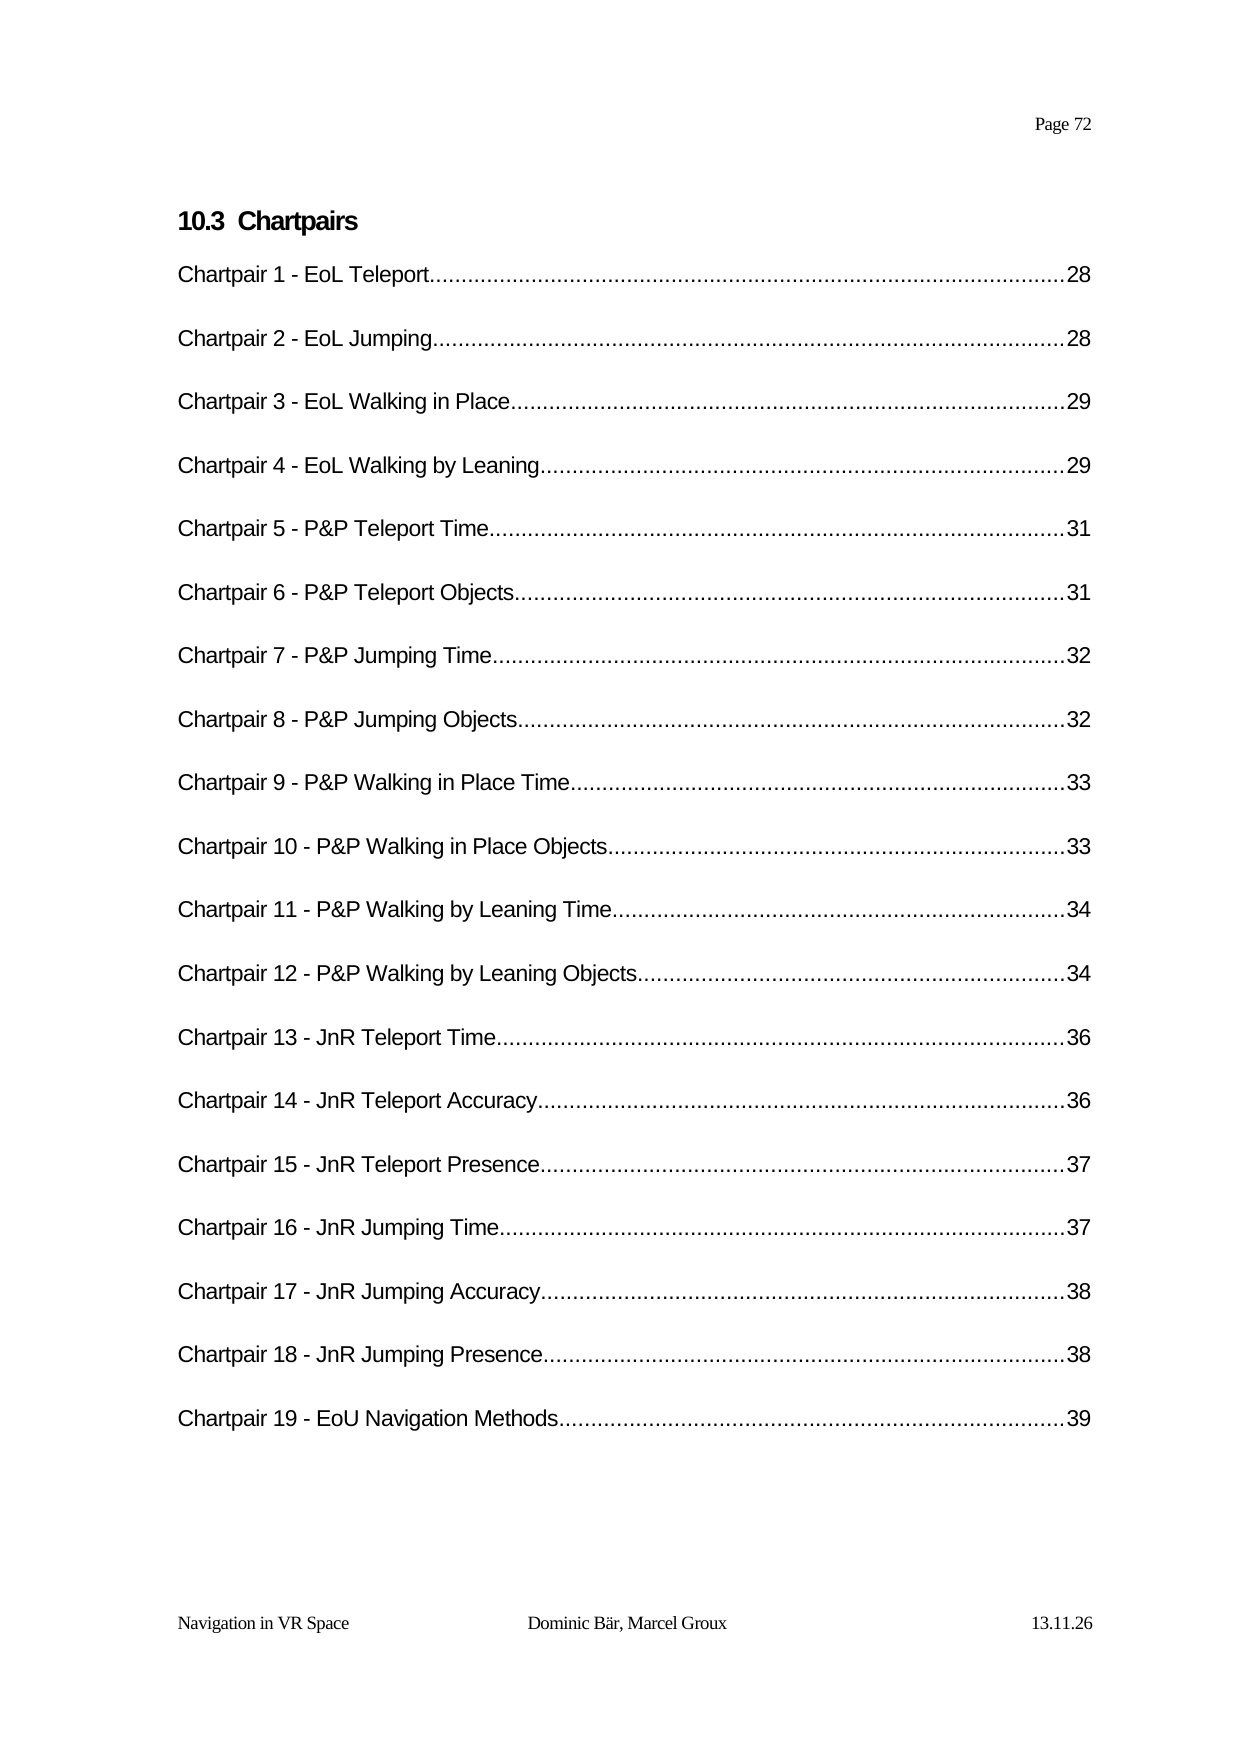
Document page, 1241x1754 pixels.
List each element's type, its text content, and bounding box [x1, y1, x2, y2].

text Chartpair 3 - EoL Walking in Place 29 [177, 388, 1092, 414]
text Chartpair 17 - JnR Jumping Accuracy 38 [177, 1278, 1092, 1304]
text Chartpair 1 - EoL Teleport 28 [177, 261, 1092, 287]
text Chartpair 9 - P&P Walking in Place Time 33 [177, 769, 1092, 796]
text Chartpair 6 - P&P Teleport Objects 31 [177, 579, 1092, 605]
text Chartpair 16 - JnR Jumping Time 37 [177, 1214, 1092, 1240]
text Chartpair 5 - P&P Teleport Time 31 [177, 515, 1092, 541]
text Chartpair 13 - JnR Teleport Time 36 [177, 1023, 1092, 1050]
subtitle Chartpairs [177, 205, 1092, 236]
text Chartpair 12 - P&P Walking by Leaning Objects 34 [177, 960, 1092, 986]
text Chartpair 10 - P&P Walking in Place Objects 33 [177, 833, 1092, 859]
text Chartpair 4 - EoL Walking by Leaning 29 [177, 452, 1092, 478]
text Chartpair 11 - P&P Walking by Leaning Time 34 [177, 896, 1092, 923]
text Chartpair 14 - JnR Teleport Accuracy 36 [177, 1087, 1092, 1113]
text Chartpair 7 - P&P Jumping Time 32 [177, 642, 1092, 668]
text Chartpair 15 - JnR Teleport Presence 37 [177, 1151, 1092, 1177]
text Chartpair 8 - P&P Jumping Objects 32 [177, 706, 1092, 732]
text Chartpair 19 - EoU Navigation Methods 39 [177, 1405, 1092, 1431]
text Chartpair 18 - JnR Jumping Presence 38 [177, 1341, 1092, 1367]
text Chartpair 2 - EoL Jumping 28 [177, 324, 1092, 351]
